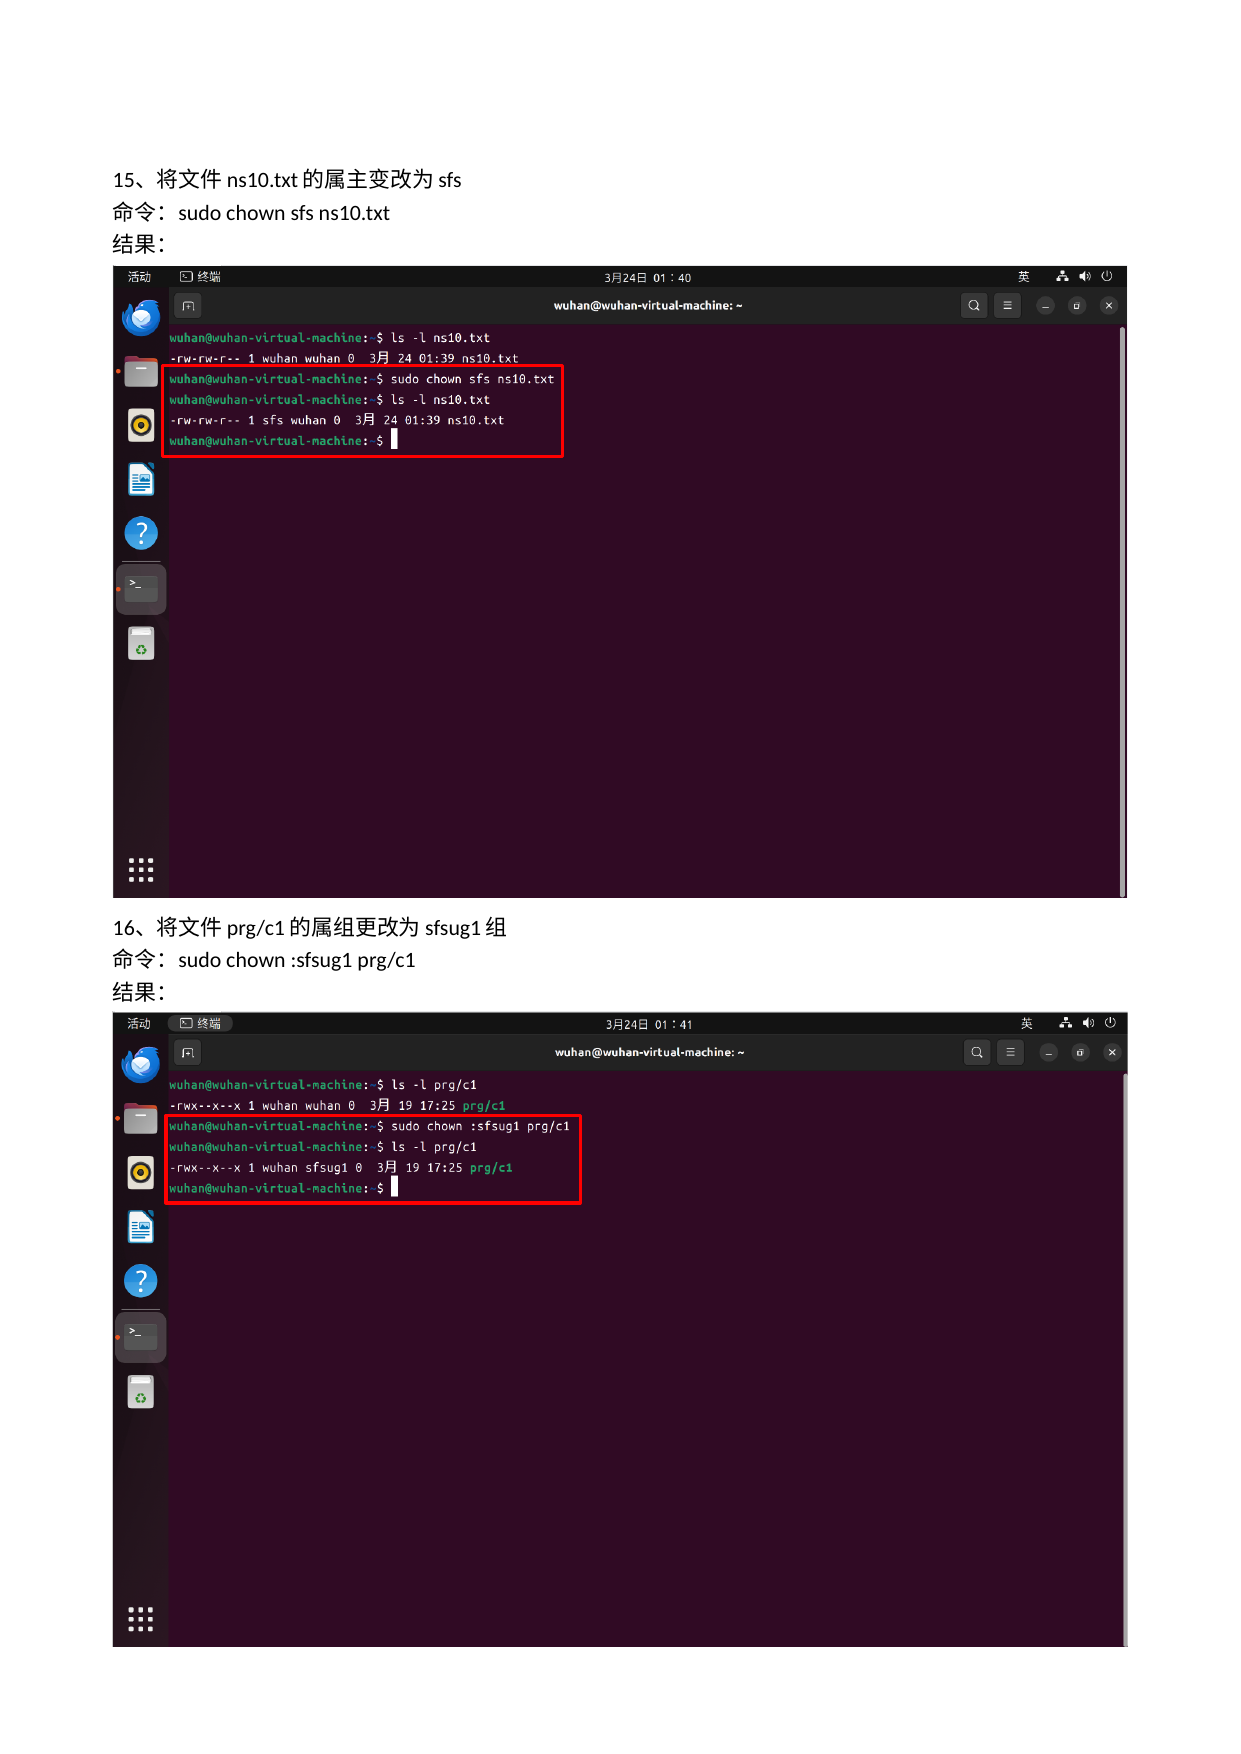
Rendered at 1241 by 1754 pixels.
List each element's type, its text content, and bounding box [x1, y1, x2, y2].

text 结果： [112, 974, 1128, 1007]
text 命令：sudo chown :sfsug1 prg/c1 [112, 942, 1128, 974]
text 命令：sudo chown sfs ns10.txt [112, 194, 1128, 227]
text 结果： [112, 227, 1128, 259]
text 15、将文件ns10.txt的属主变改为sfs [112, 162, 1128, 194]
text 16、将文件prg/c1的属组更改为sfsug1组 [112, 909, 1128, 942]
picture [112, 1011, 1128, 1647]
picture [112, 265, 1128, 898]
